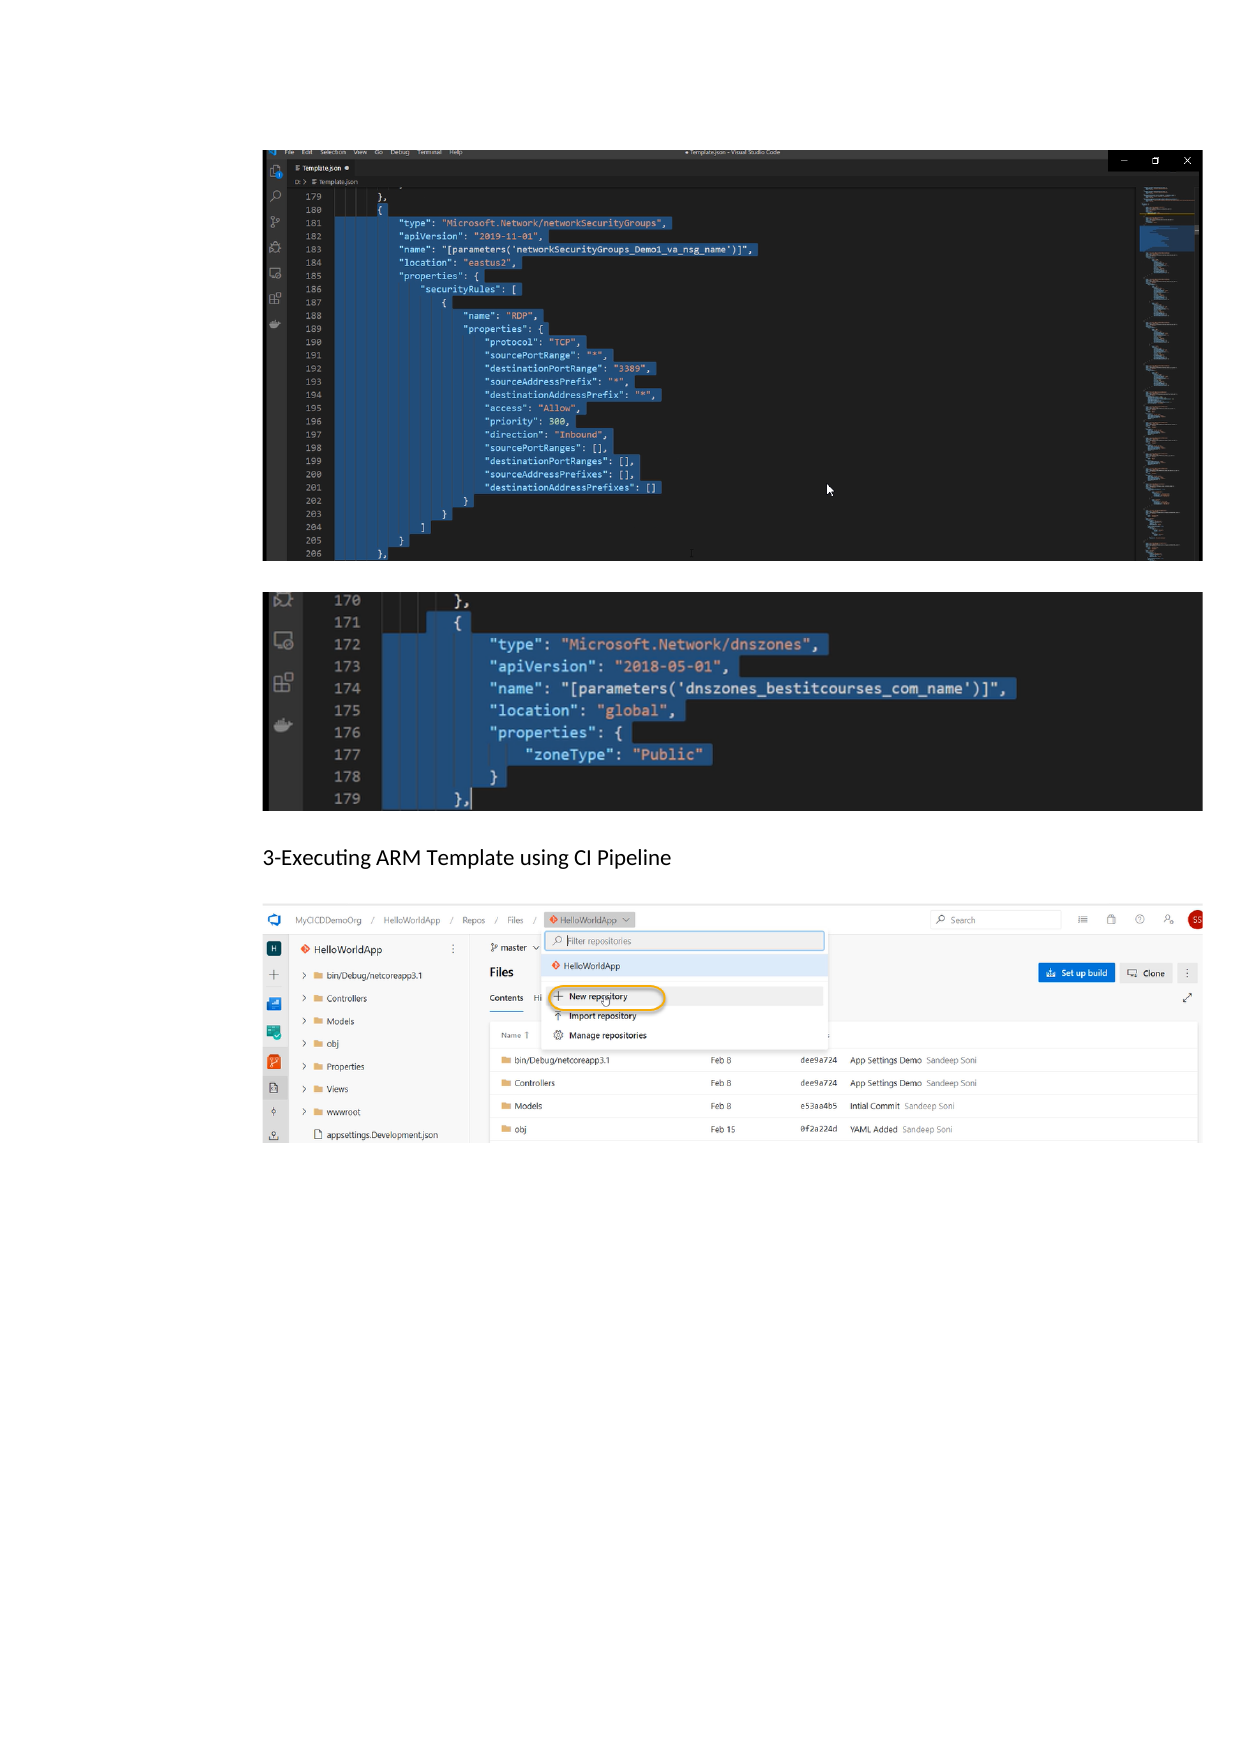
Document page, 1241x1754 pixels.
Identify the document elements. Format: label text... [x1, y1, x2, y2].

picture [262, 150, 1203, 561]
list 3-Executing ARM Template using CI Pipeline [262, 843, 1090, 871]
picture [262, 592, 1203, 811]
picture [262, 903, 1203, 1143]
